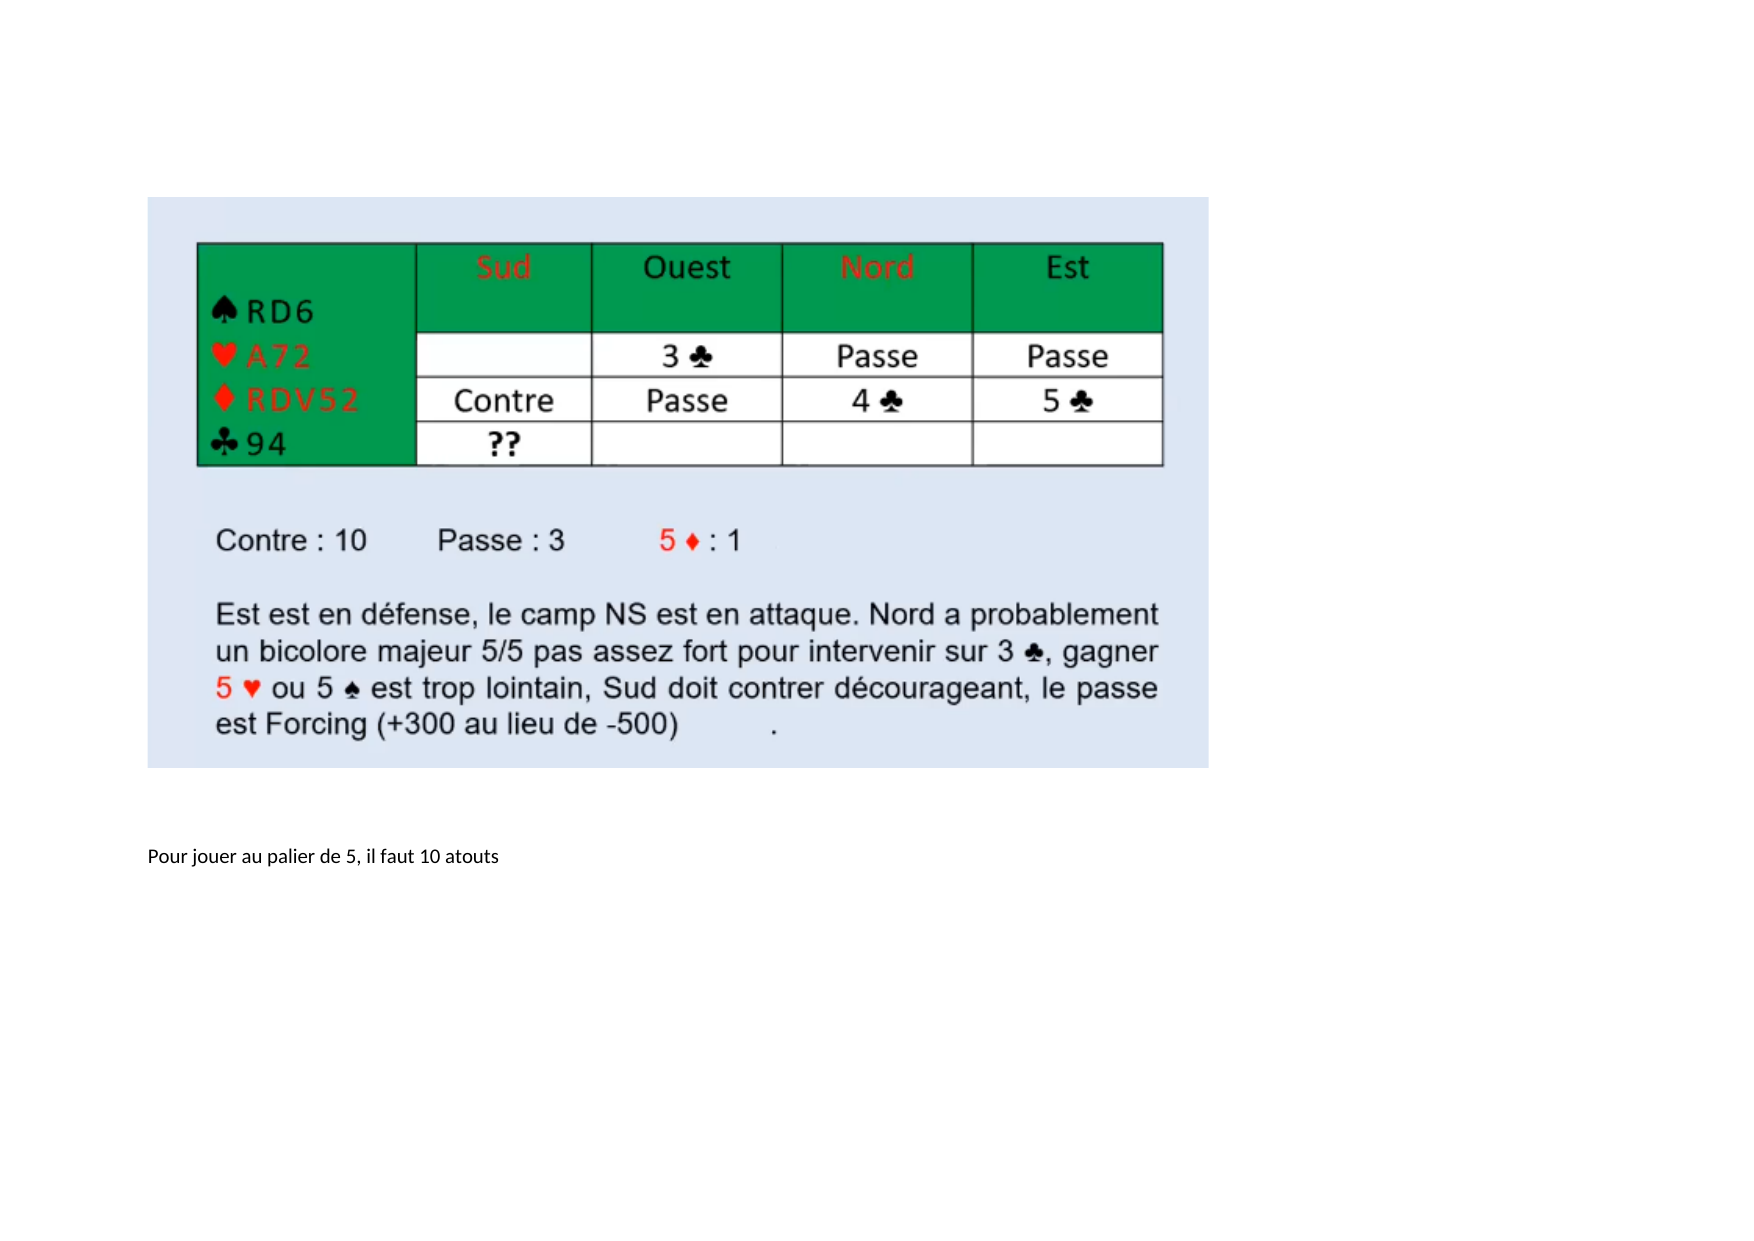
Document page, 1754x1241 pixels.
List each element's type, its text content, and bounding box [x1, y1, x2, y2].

text Pour jouer au palier de 5, il faut 10 atouts [148, 843, 1606, 868]
picture [147, 197, 1209, 768]
